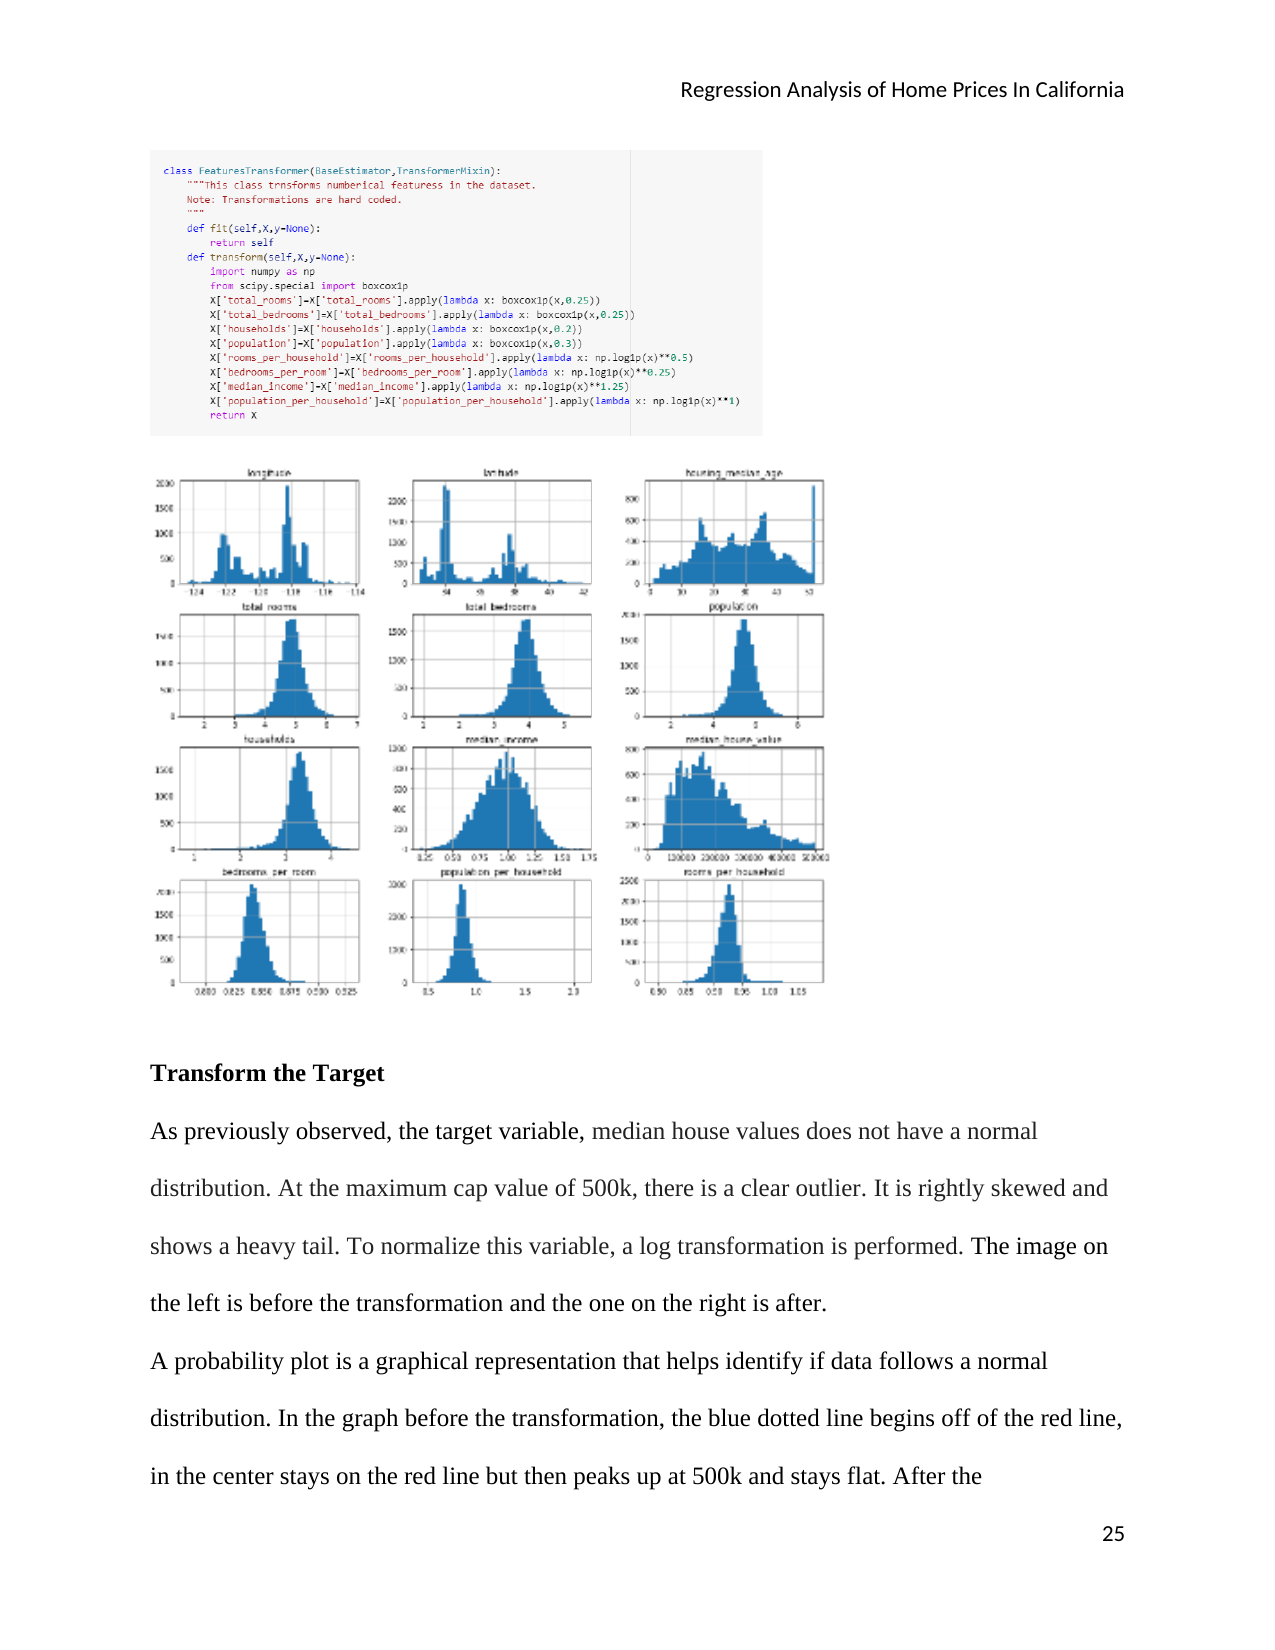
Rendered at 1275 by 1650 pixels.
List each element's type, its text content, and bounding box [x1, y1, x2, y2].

text Transform the Target [150, 1058, 1125, 1087]
picture [150, 464, 835, 1001]
text As previously observed, the target variable, median house values does not have a normal distribution. At the maximum cap value of 500k, there is a clear outlier. It is rightly skewed and shows a heavy tail. To normalize this variable, a log transformation is performed. The image on the left is before the transformation and the one on the right is after. [150, 1116, 1125, 1317]
picture [150, 150, 763, 436]
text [150, 1346, 1125, 1490]
